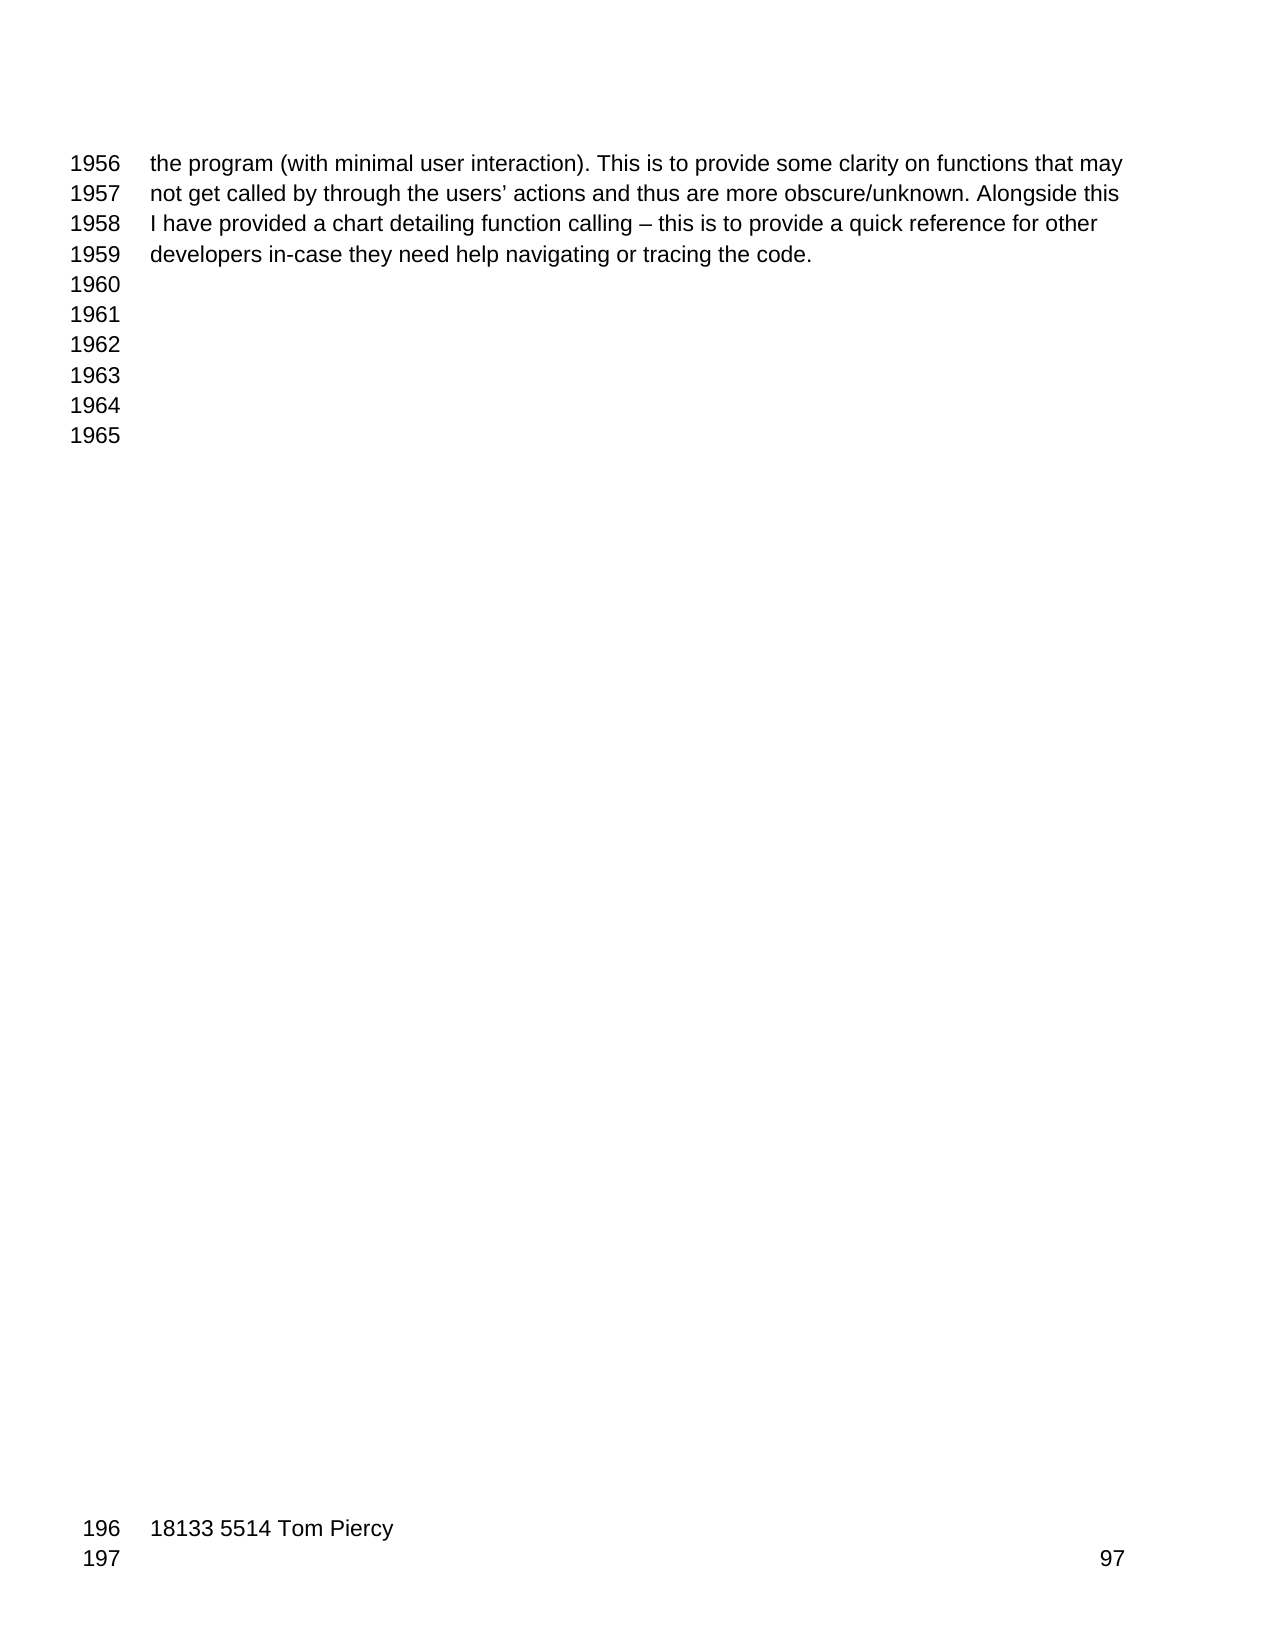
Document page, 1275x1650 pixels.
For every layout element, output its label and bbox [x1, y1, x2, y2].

text [150, 150, 1125, 267]
